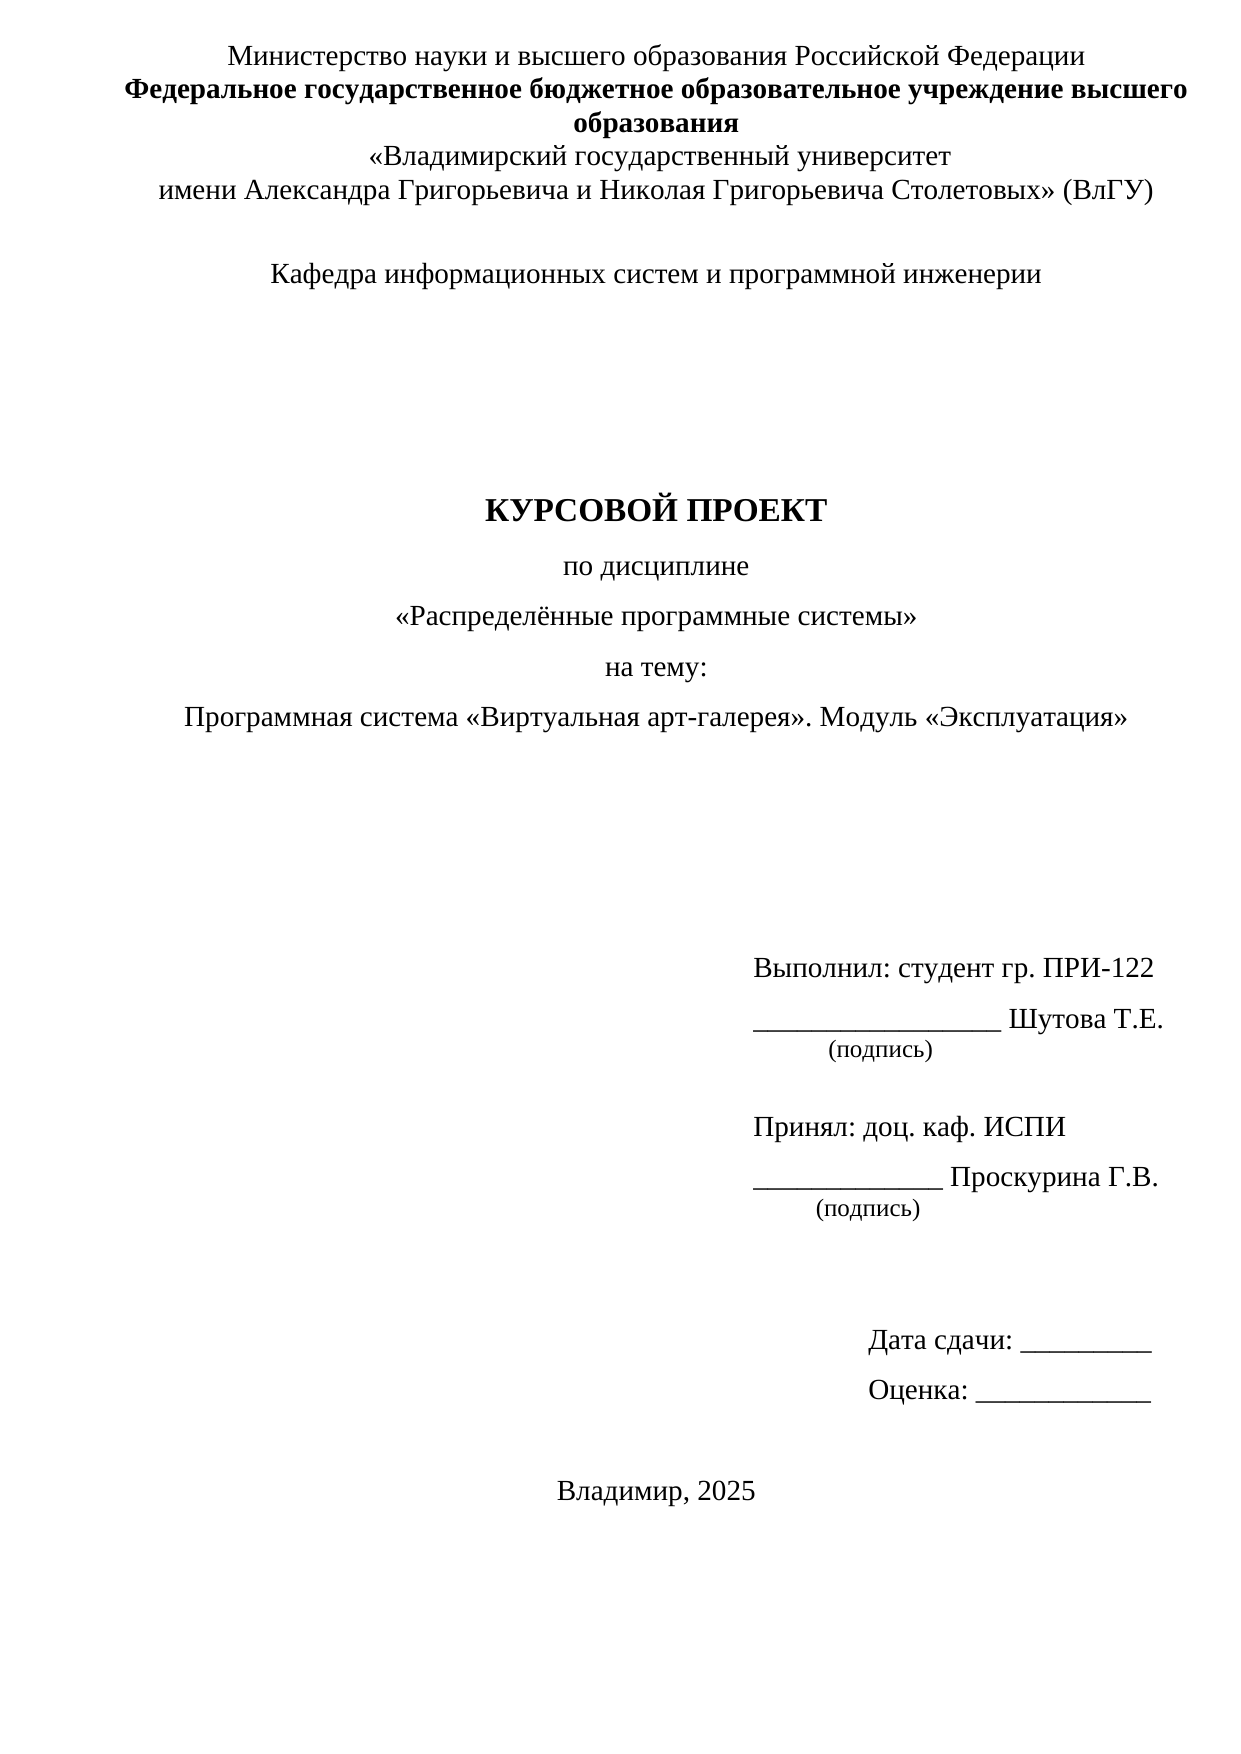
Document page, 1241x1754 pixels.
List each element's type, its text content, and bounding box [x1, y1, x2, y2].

text КУРСОВОЙ ПРОЕКТ [148, 491, 1164, 529]
text Программная система «Виртуальная арт-галерея». Модуль «Эксплуатация» [148, 699, 1164, 733]
text «Владимирский государственный университет [118, 138, 1194, 172]
text Министерство науки и высшего образования Российской Федерации [118, 38, 1194, 71]
text Принял: доц. каф. ИСПИ [148, 1109, 1164, 1142]
text «Распределённые программные системы» [148, 598, 1164, 632]
text Федеральное государственное бюджетное образовательное учреждение высшего образования [118, 71, 1194, 138]
text _____________ Проскурина Г.В. [148, 1159, 1164, 1193]
text по дисциплине [148, 548, 1164, 582]
text (подпись) [118, 1193, 1164, 1221]
text Выполнил: студент гр. ПРИ-122 [148, 951, 1164, 984]
text Оценка: ____________ [118, 1372, 1164, 1406]
text (подпись) [118, 1034, 1164, 1063]
text Владимир, 2025 [148, 1473, 1164, 1506]
text имени Александра Григорьевича и Николая Григорьевича Столетовых» (ВлГУ) [148, 172, 1164, 206]
text Кафедра информационных систем и программной инженерии [148, 256, 1164, 289]
text _________________ Шутова Т.Е. [118, 1001, 1164, 1034]
text Дата сдачи: _________ [118, 1322, 1164, 1356]
text на тему: [148, 649, 1164, 682]
